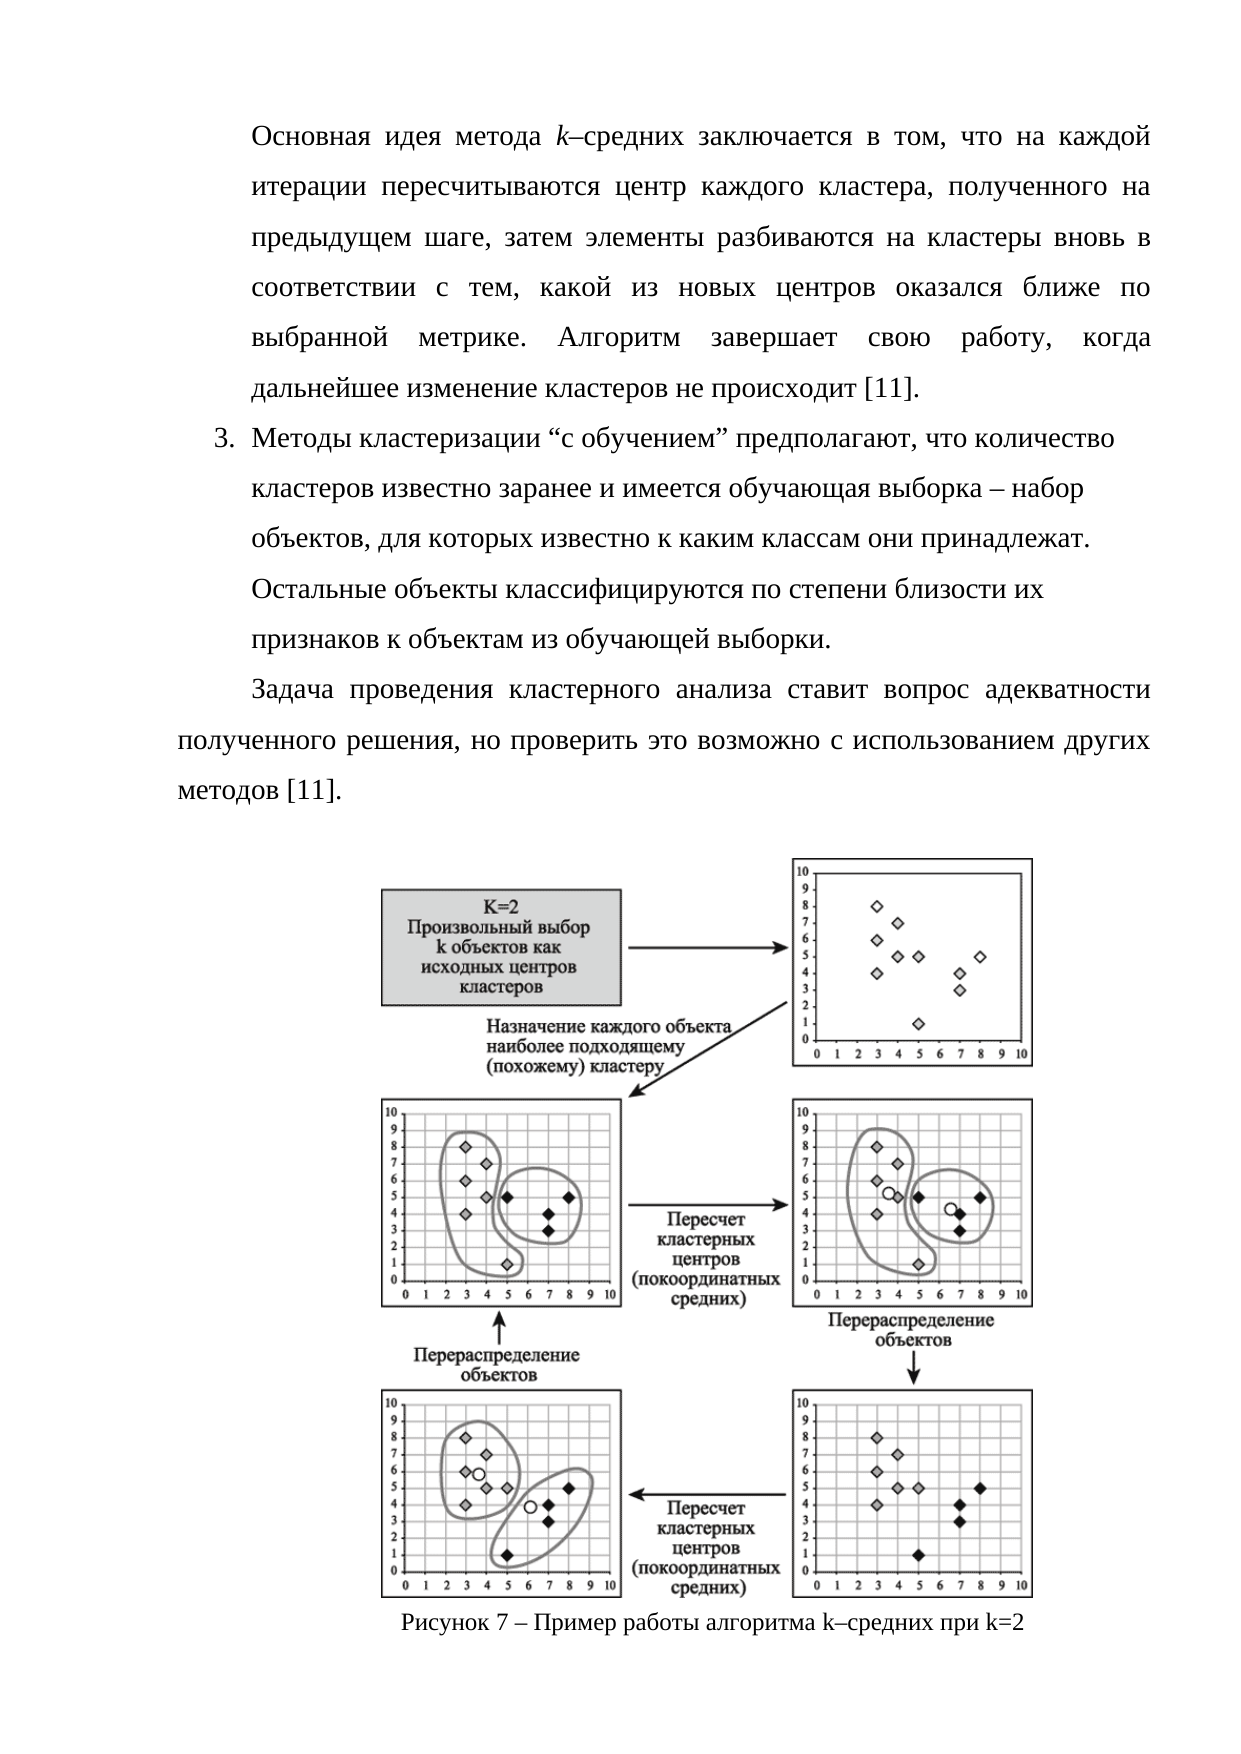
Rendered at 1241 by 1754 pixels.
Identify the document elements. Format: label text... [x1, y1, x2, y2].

text Задача проведения кластерного анализа ставит вопрос адекватности полученного решения, но проверить это возможно с использованием других методов [11]. [177, 672, 1152, 806]
list Основная идея метода k–средних заключается в том, что на каждой итерации пересчитываются центр каждого кластера, полученного на предыдущем шаге, затем элементы разбиваются на кластеры вновь в соответствии с тем, какой из новых центров оказался ближе по выбранной метрике. Алгоритм завершает свою работу, когда дальнейшее изменение кластеров не происходит [11]. [251, 118, 1152, 403]
picture [381, 858, 1033, 1598]
list Методы кластеризации “с обучением” предполагают, что количество кластеров известно заранее и имеется обучающая выборка – набор объектов, для которых известно к каким классам они принадлежат. Остальные объекты классифицируются по степени близости их признаков к объектам из обучающей выборки. [213, 420, 1152, 655]
